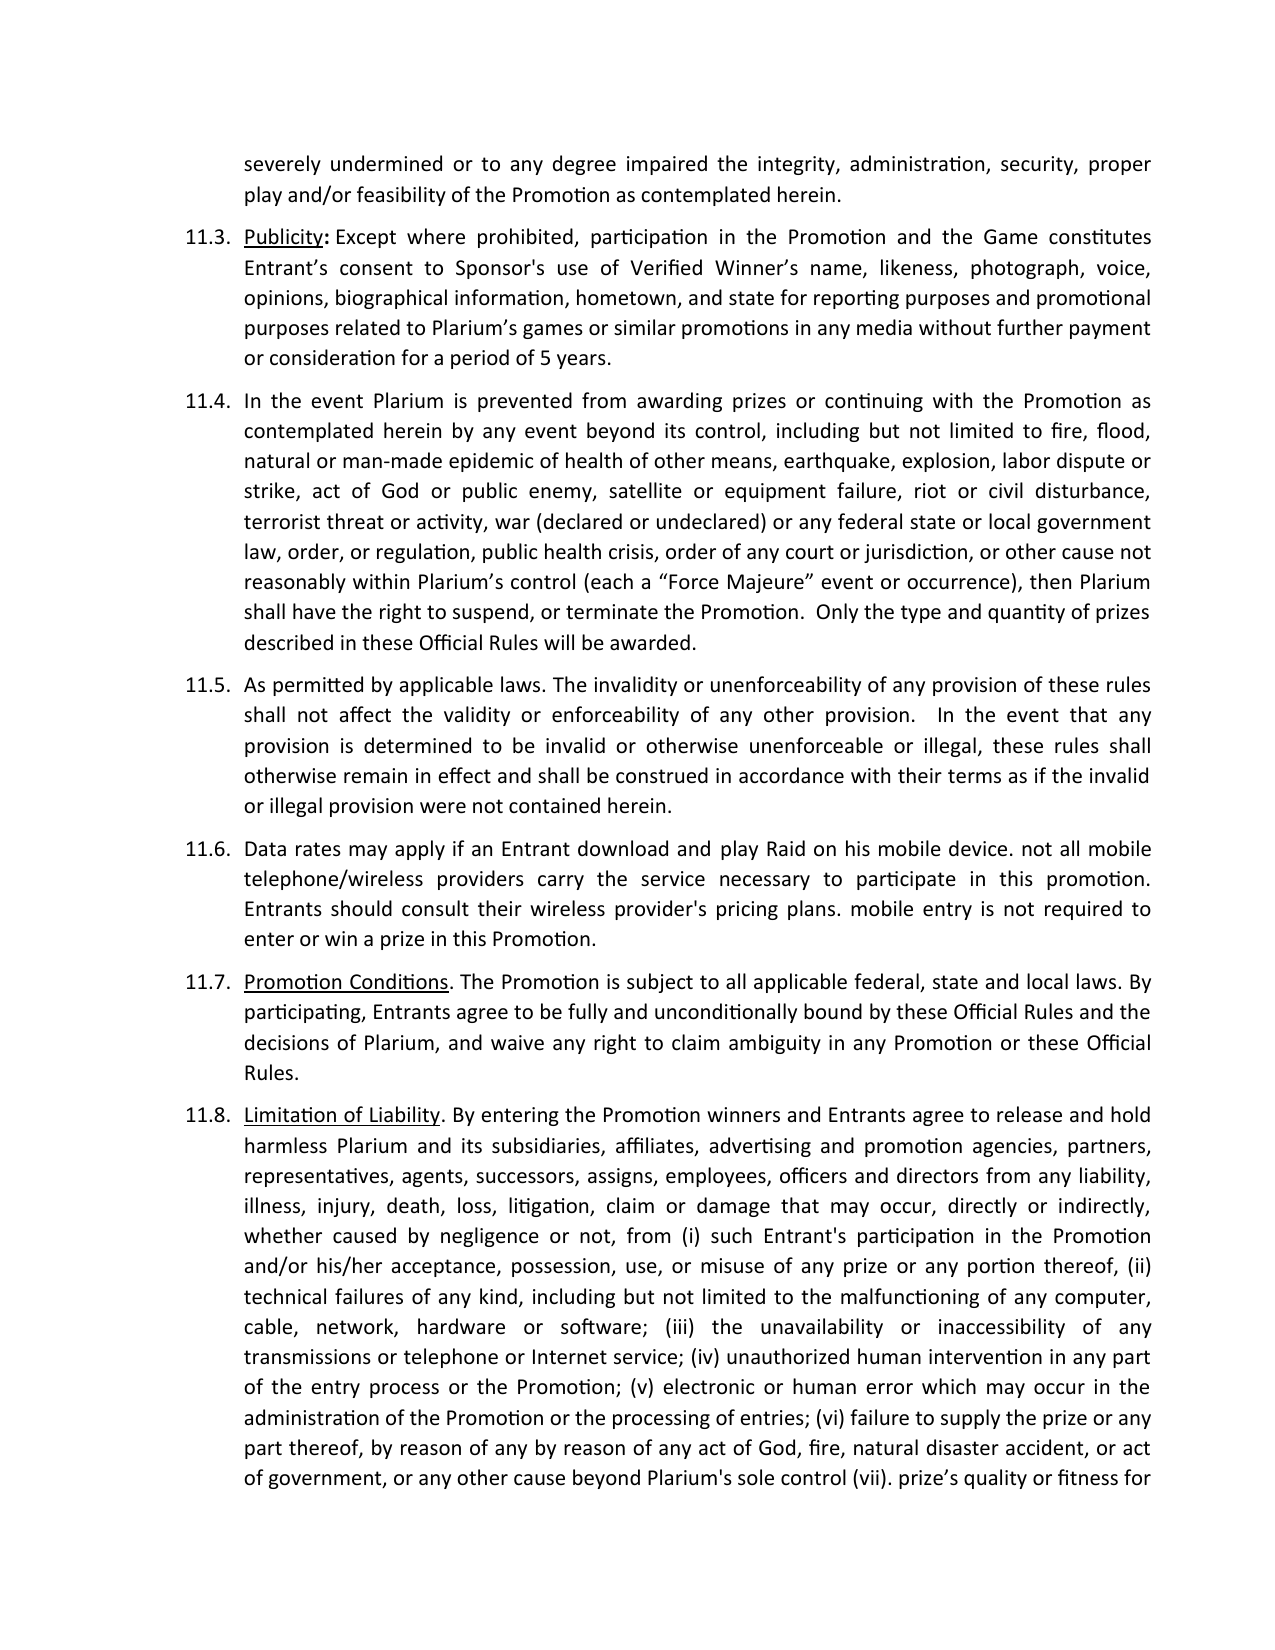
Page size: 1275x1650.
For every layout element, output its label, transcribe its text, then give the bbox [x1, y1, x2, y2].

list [185, 1101, 1153, 1492]
list Publicity: Except where prohibited, participation in the Promotion and the Game constitutes Entrant’s consent to Sponsor's use of Verified Winner’s name, likeness, photograph, voice, opinions, biographical information, hometown, and state for reporting purposes and promotional purposes related to Plarium’s games or similar promotions in any media without further payment or consideration for a period of 5 years. [185, 223, 1153, 372]
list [185, 150, 1153, 208]
list Promotion Conditions. The Promotion is subject to all applicable federal, state and local laws. By participating, Entrants agree to be fully and unconditionally bound by these Official Rules and the decisions of Plarium, and waive any right to claim ambiguity in any Promotion or these Official Rules. [185, 968, 1153, 1086]
list In the event Plarium is prevented from awarding prizes or continuing with the Promotion as contemplated herein by any event beyond its control, including but not limited to fire, flood, natural or man-made epidemic of health of other means, earthquake, explosion, labor dispute or strike, act of God or public enemy, satellite or equipment failure, riot or civil disturbance, terrorist threat or activity, war (declared or undeclared) or any federal state or local government law, order, or regulation, public health crisis, order of any court or jurisdiction, or other cause not reasonably within Plarium’s control (each a “Force Majeure” event or occurrence), then Plarium shall have the right to suspend, or terminate the Promotion. Only the type and quantity of prizes described in these Official Rules will be awarded. [185, 386, 1153, 656]
list Data rates may apply if an Entrant download and play Raid on his mobile device. not all mobile telephone/wireless providers carry the service necessary to participate in this promotion. Entrants should consult their wireless provider's pricing plans. mobile entry is not required to enter or win a prize in this Promotion. [185, 834, 1153, 953]
list As permitted by applicable laws. The invalidity or unenforceability of any provision of these rules shall not affect the validity or enforceability of any other provision. In the event that any provision is determined to be invalid or otherwise unenforceable or illegal, these rules shall otherwise remain in effect and shall be construed in accordance with their terms as if the invalid or illegal provision were not contained herein. [185, 671, 1153, 820]
